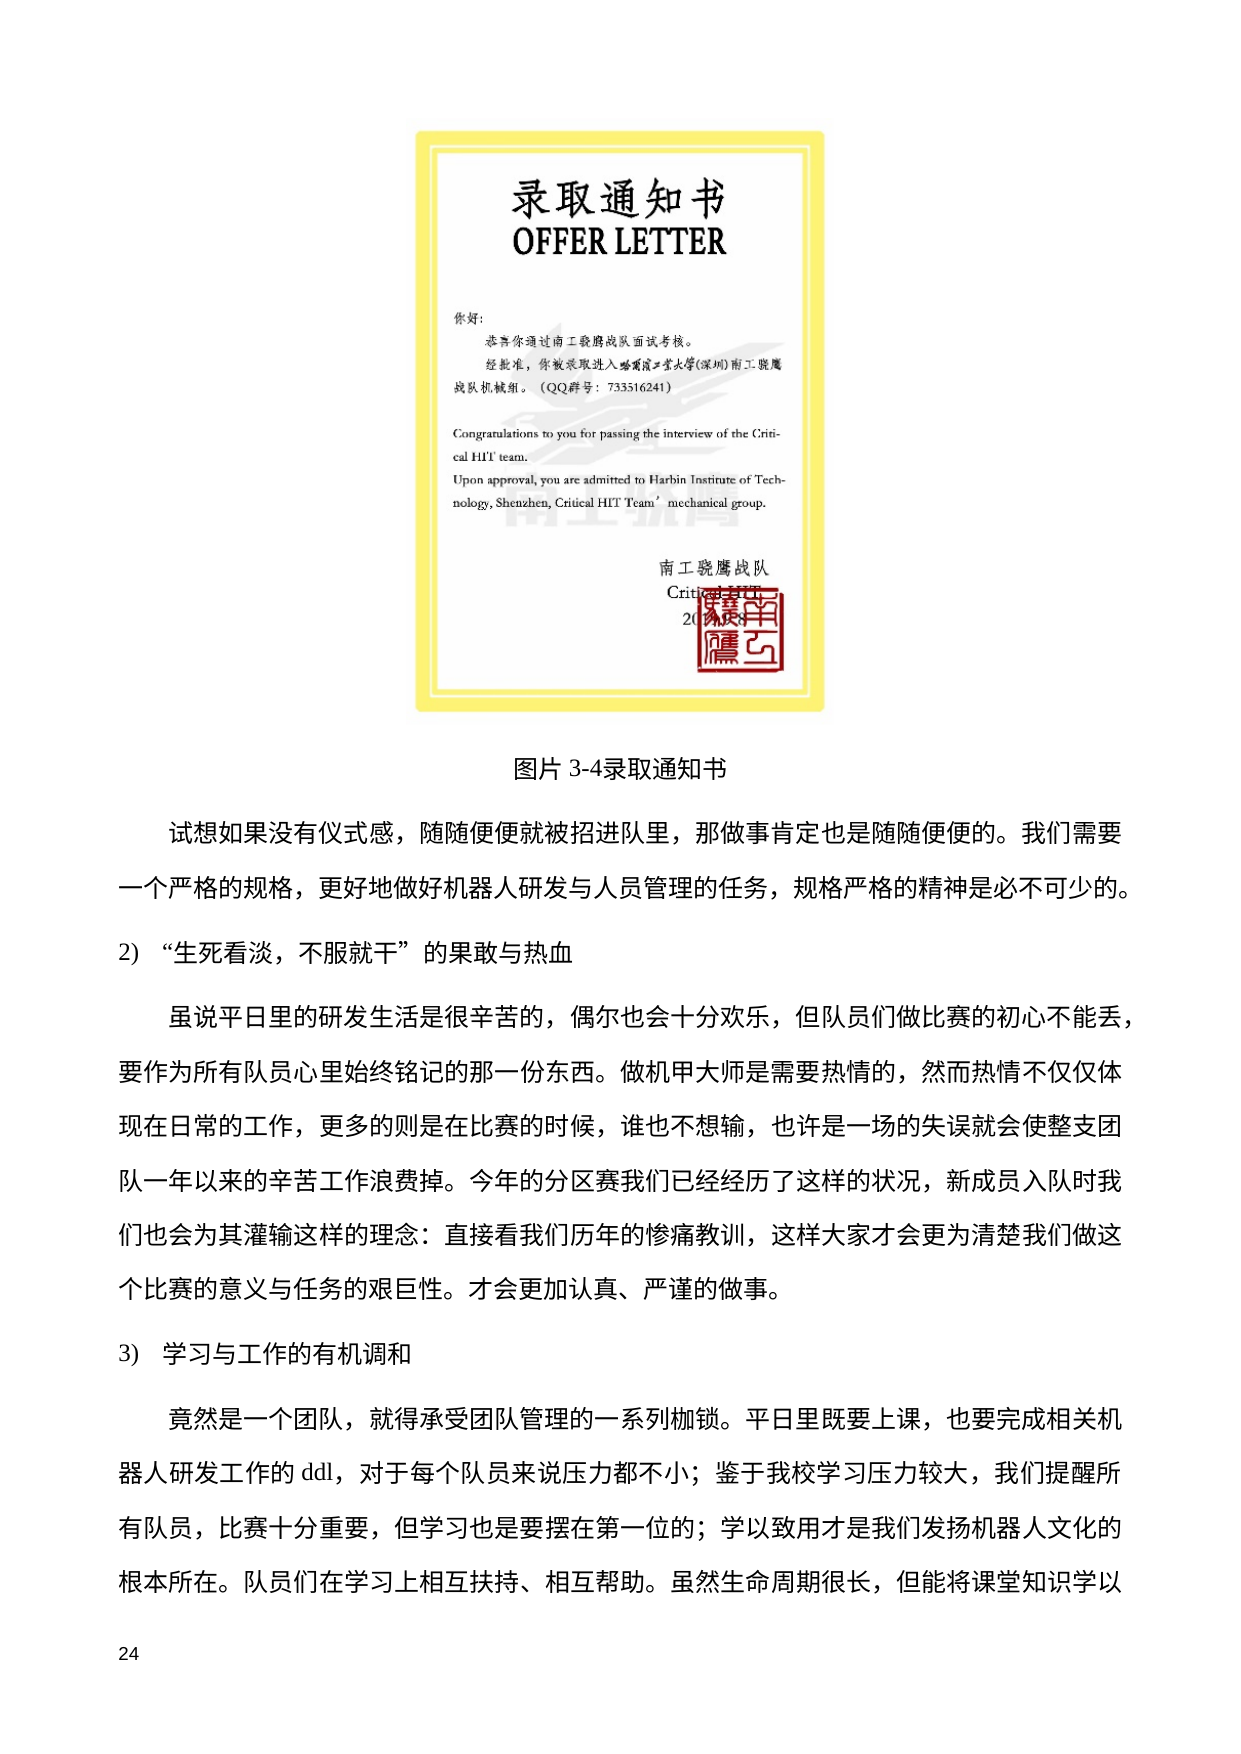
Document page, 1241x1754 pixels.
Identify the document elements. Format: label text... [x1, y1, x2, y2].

list 学习与工作的有机调和 [118, 1334, 1122, 1371]
list “生死看淡，不服就干”的果敢与热血 [118, 933, 1122, 969]
picture [406, 118, 835, 725]
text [118, 1399, 1122, 1599]
text 虽说平日里的研发生活是很辛苦的，偶尔也会十分欢乐，但队员们做比赛的初心不能丢，要作为所有队员心里始终铭记的那一份东西。做机甲大师是需要热情的，然而热情不仅仅体现在日常的工作，更多的则是在比赛的时候，谁也不想输，也许是一场的失误就会使整支团队一年以来的辛苦工作浪费掉。今年的分区赛我们已经经历了这样的状况，新成员入队时我们也会为其灌输这样的理念：直接看我们历年的惨痛教训，这样大家才会更为清楚我们做这个比赛的意义与任务的艰巨性。才会更加认真、严谨的做事。 [118, 998, 1122, 1306]
text 试想如果没有仪式感，随随便便就被招进队里，那做事肯定也是随随便便的。我们需要一个严格的规格，更好地做好机器人研发与人员管理的任务，规格严格的精神是必不可少的。 [118, 814, 1122, 904]
